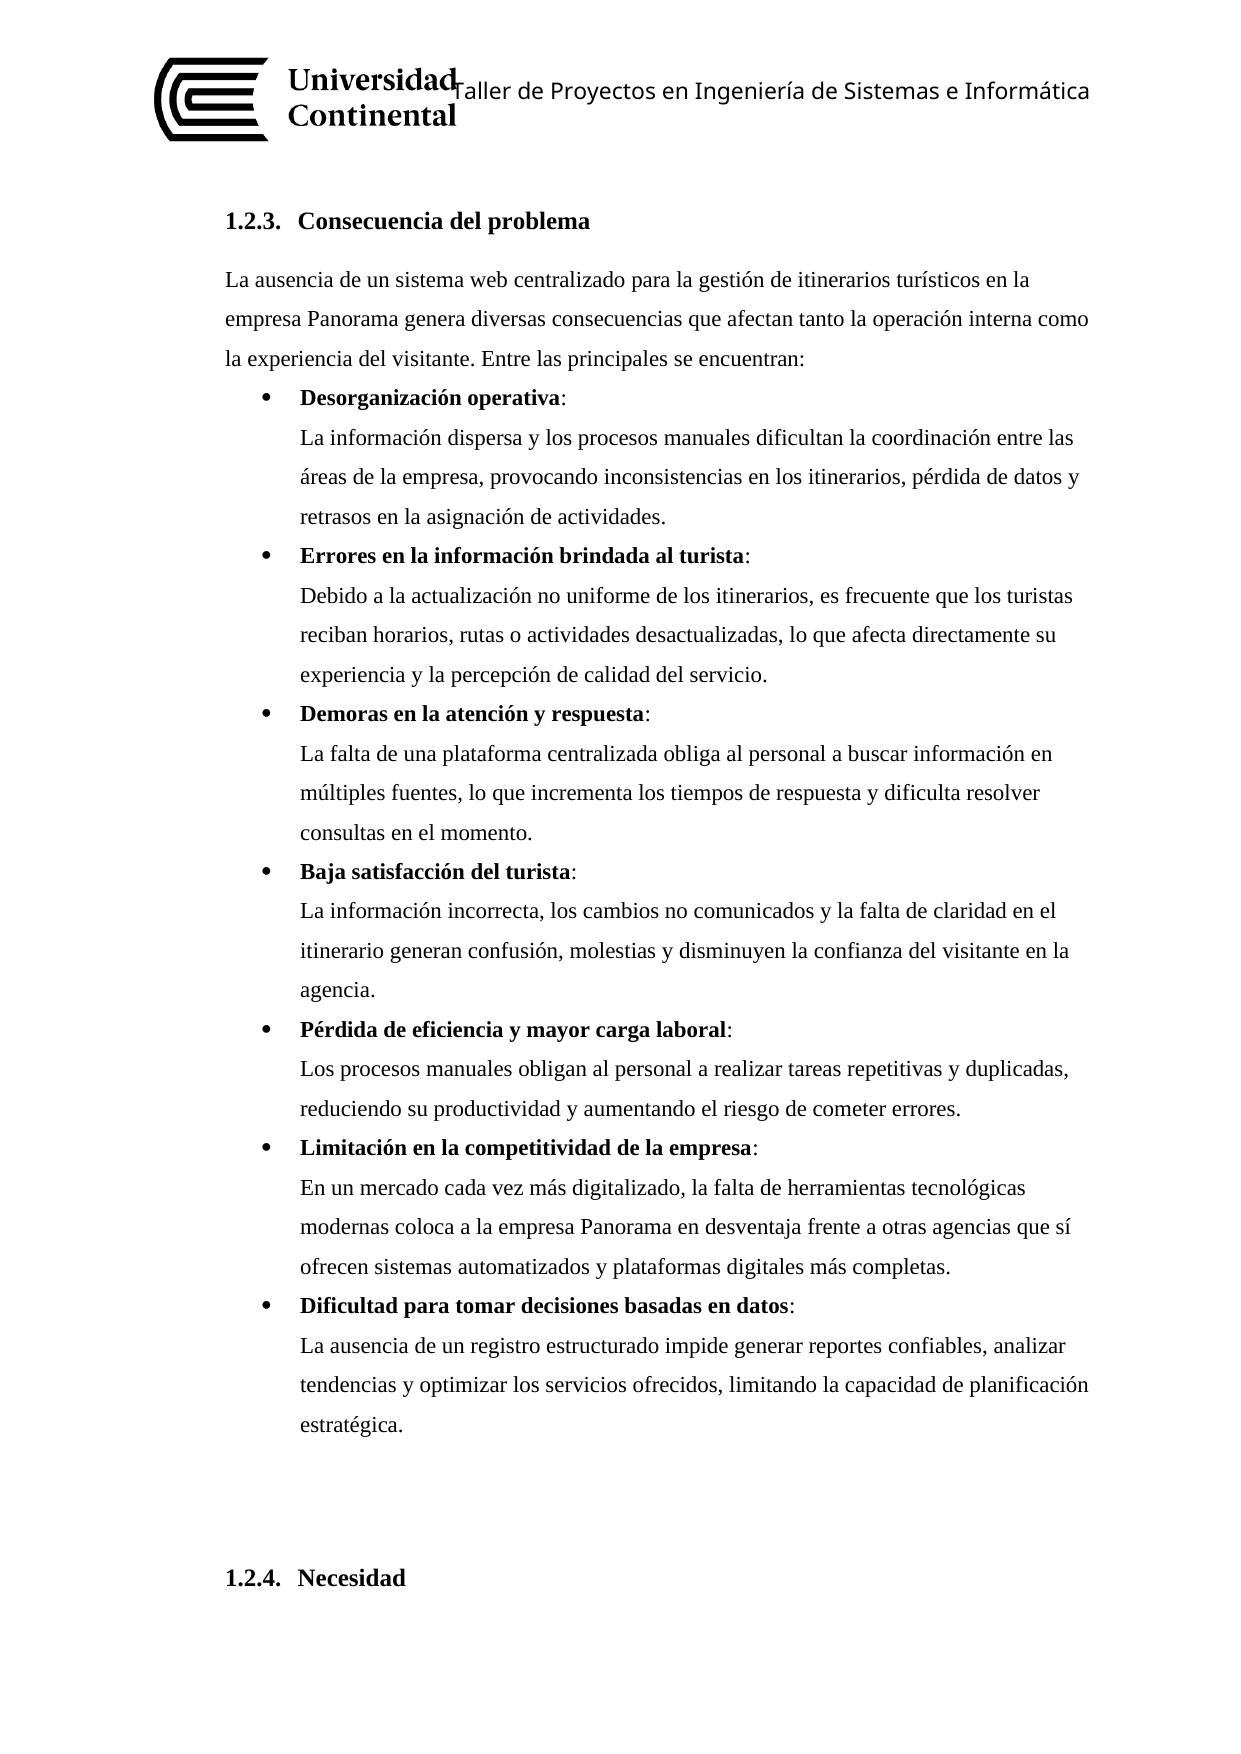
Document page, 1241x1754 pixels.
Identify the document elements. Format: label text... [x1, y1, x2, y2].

list Baja satisfacción del turista: La información incorrecta, los cambios no comunicados y la falta de claridad en el itinerario generan confusión, molestias y disminuyen la confianza del visitante en la agencia. [262, 858, 1090, 1003]
list Desorganización operativa: La información dispersa y los procesos manuales dificultan la coordinación entre las áreas de la empresa, provocando inconsistencias en los itinerarios, pérdida de datos y retrasos en la asignación de actividades. [262, 384, 1090, 529]
list Errores en la información brindada al turista: Debido a la actualización no uniforme de los itinerarios, es frecuente que los turistas reciban horarios, rutas o actividades desactualizadas, lo que afecta directamente su experiencia y la percepción de calidad del servicio. [262, 542, 1090, 687]
subtitle Consecuencia del problema [225, 206, 1090, 235]
list Demoras en la atención y respuesta: La falta de una plataforma centralizada obliga al personal a buscar información en múltiples fuentes, lo que incrementa los tiempos de respuesta y dificulta resolver consultas en el momento. [262, 700, 1090, 845]
list Limitación en la competitividad de la empresa: En un mercado cada vez más digitalizado, la falta de herramientas tecnológicas modernas coloca a la empresa Panorama en desventaja frente a otras agencias que sí ofrecen sistemas automatizados y plataformas digitales más completas. [262, 1134, 1090, 1279]
subtitle Necesidad [225, 1563, 1090, 1591]
text La ausencia de un sistema web centralizado para la gestión de itinerarios turísticos en la empresa Panorama genera diversas consecuencias que afectan tanto la operación interna como la experiencia del visitante. Entre las principales se encuentran: [225, 266, 1090, 371]
list Pérdida de eficiencia y mayor carga laboral: Los procesos manuales obligan al personal a realizar tareas repetitivas y duplicadas, reduciendo su productividad y aumentando el riesgo de cometer errores. [262, 1016, 1090, 1121]
picture [150, 54, 461, 144]
list Dificultad para tomar decisiones basadas en datos: La ausencia de un registro estructurado impide generar reportes confiables, analizar tendencias y optimizar los servicios ofrecidos, limitando la capacidad de planificación estratégica. [262, 1292, 1090, 1437]
